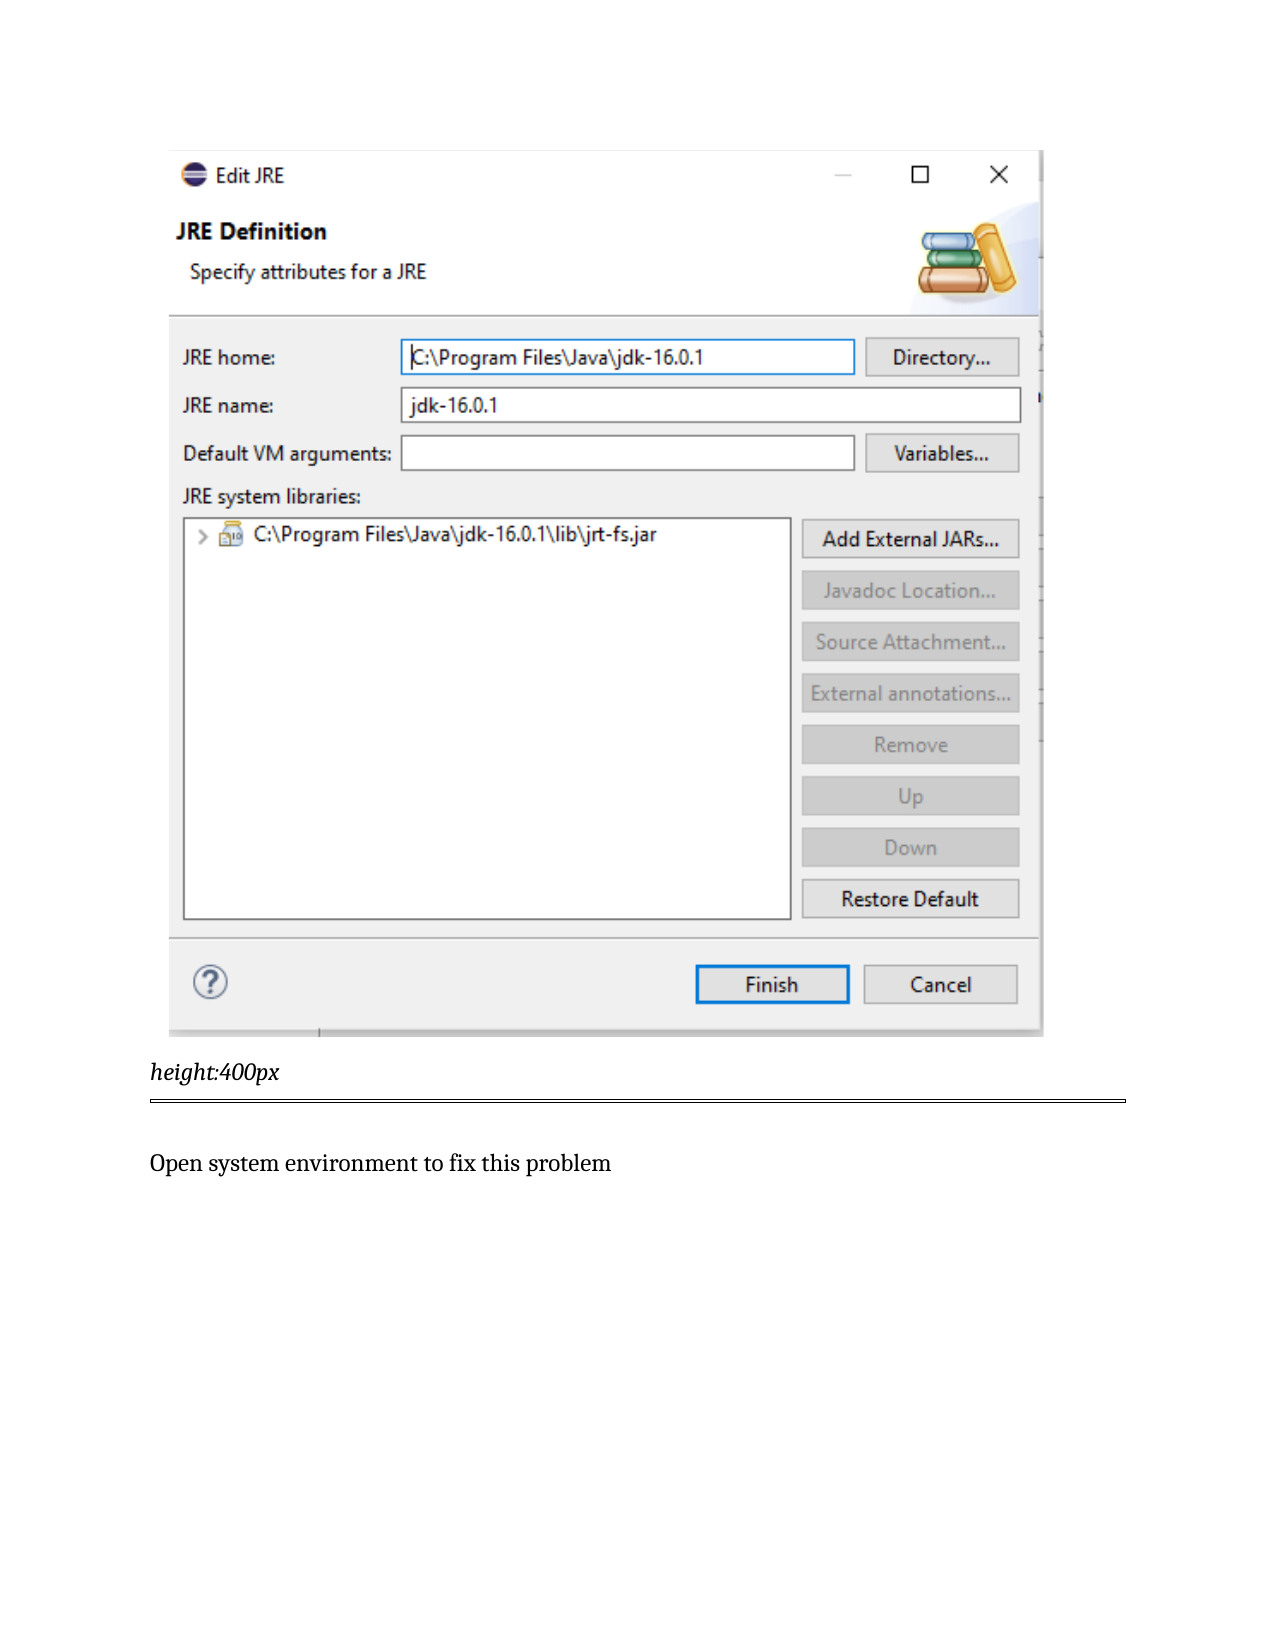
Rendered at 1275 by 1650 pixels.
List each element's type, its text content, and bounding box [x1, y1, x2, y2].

picture [168, 150, 1044, 1037]
text height:400px [150, 1058, 1125, 1087]
text Open system environment to fix this problem [150, 1149, 1125, 1177]
